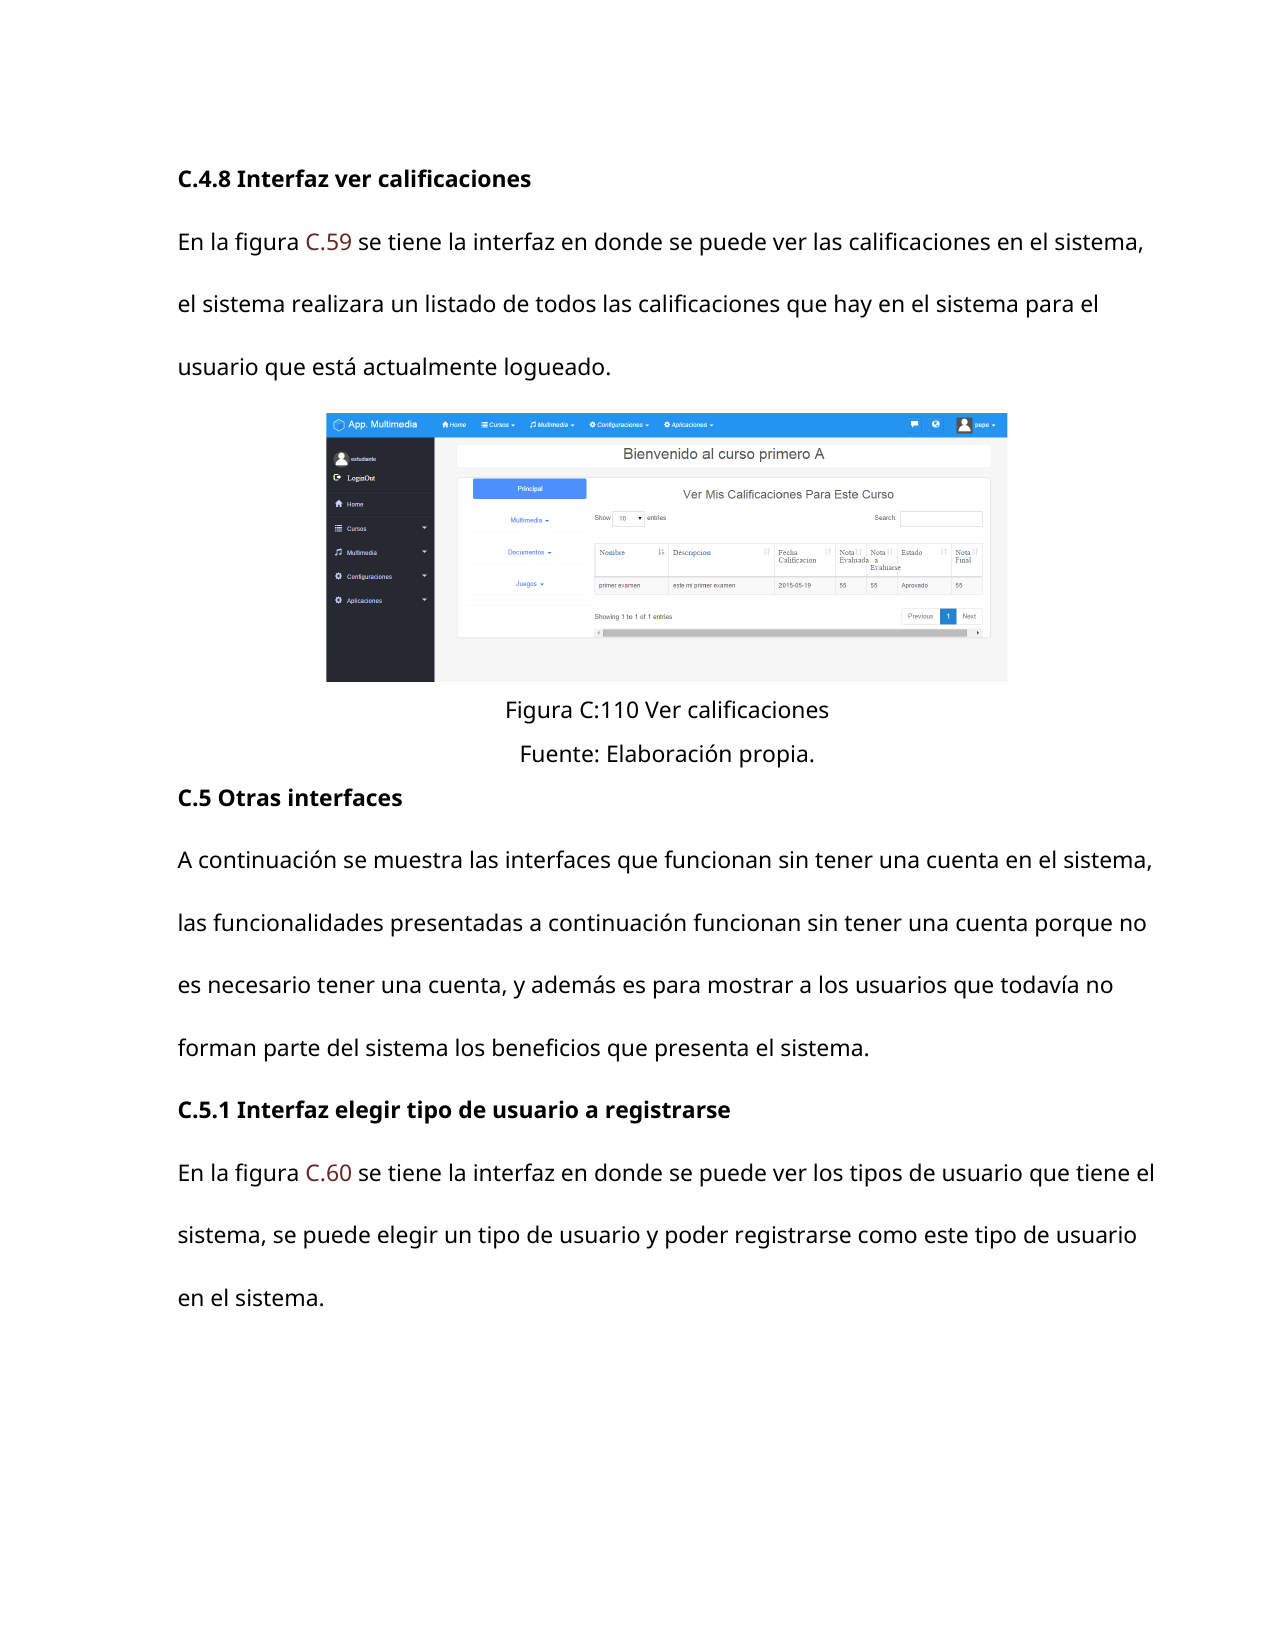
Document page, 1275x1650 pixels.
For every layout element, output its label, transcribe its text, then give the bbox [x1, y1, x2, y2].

subtitle C.5.1 Interfaz elegir tipo de usuario a registrarse [177, 1094, 1157, 1126]
subtitle C.4.8 Interfaz ver calificaciones [177, 163, 1157, 194]
text A continuación se muestra las interfaces que funcionan sin tener una cuenta en el sistema, las funcionalidades presentadas a continuación funcionan sin tener una cuenta porque no es necesario tener una cuenta, y además es para mostrar a los usuarios que todavía no forman parte del sistema los beneficios que presenta el sistema. [177, 844, 1157, 1063]
text Fuente: Elaboración propia. [177, 738, 1157, 769]
text En la figura C.60 se tiene la interfaz en donde se puede ver los tipos de usuario que tiene el sistema, se puede elegir un tipo de usuario y poder registrarse como este tipo de usuario en el sistema. [177, 1157, 1157, 1313]
subtitle C.5 Otras interfaces [177, 782, 1157, 813]
text En la figura C.59 se tiene la interfaz en donde se puede ver las calificaciones en el sistema, el sistema realizara un listado de todos las calificaciones que hay en el sistema para el usuario que está actualmente logueado. [177, 226, 1157, 382]
